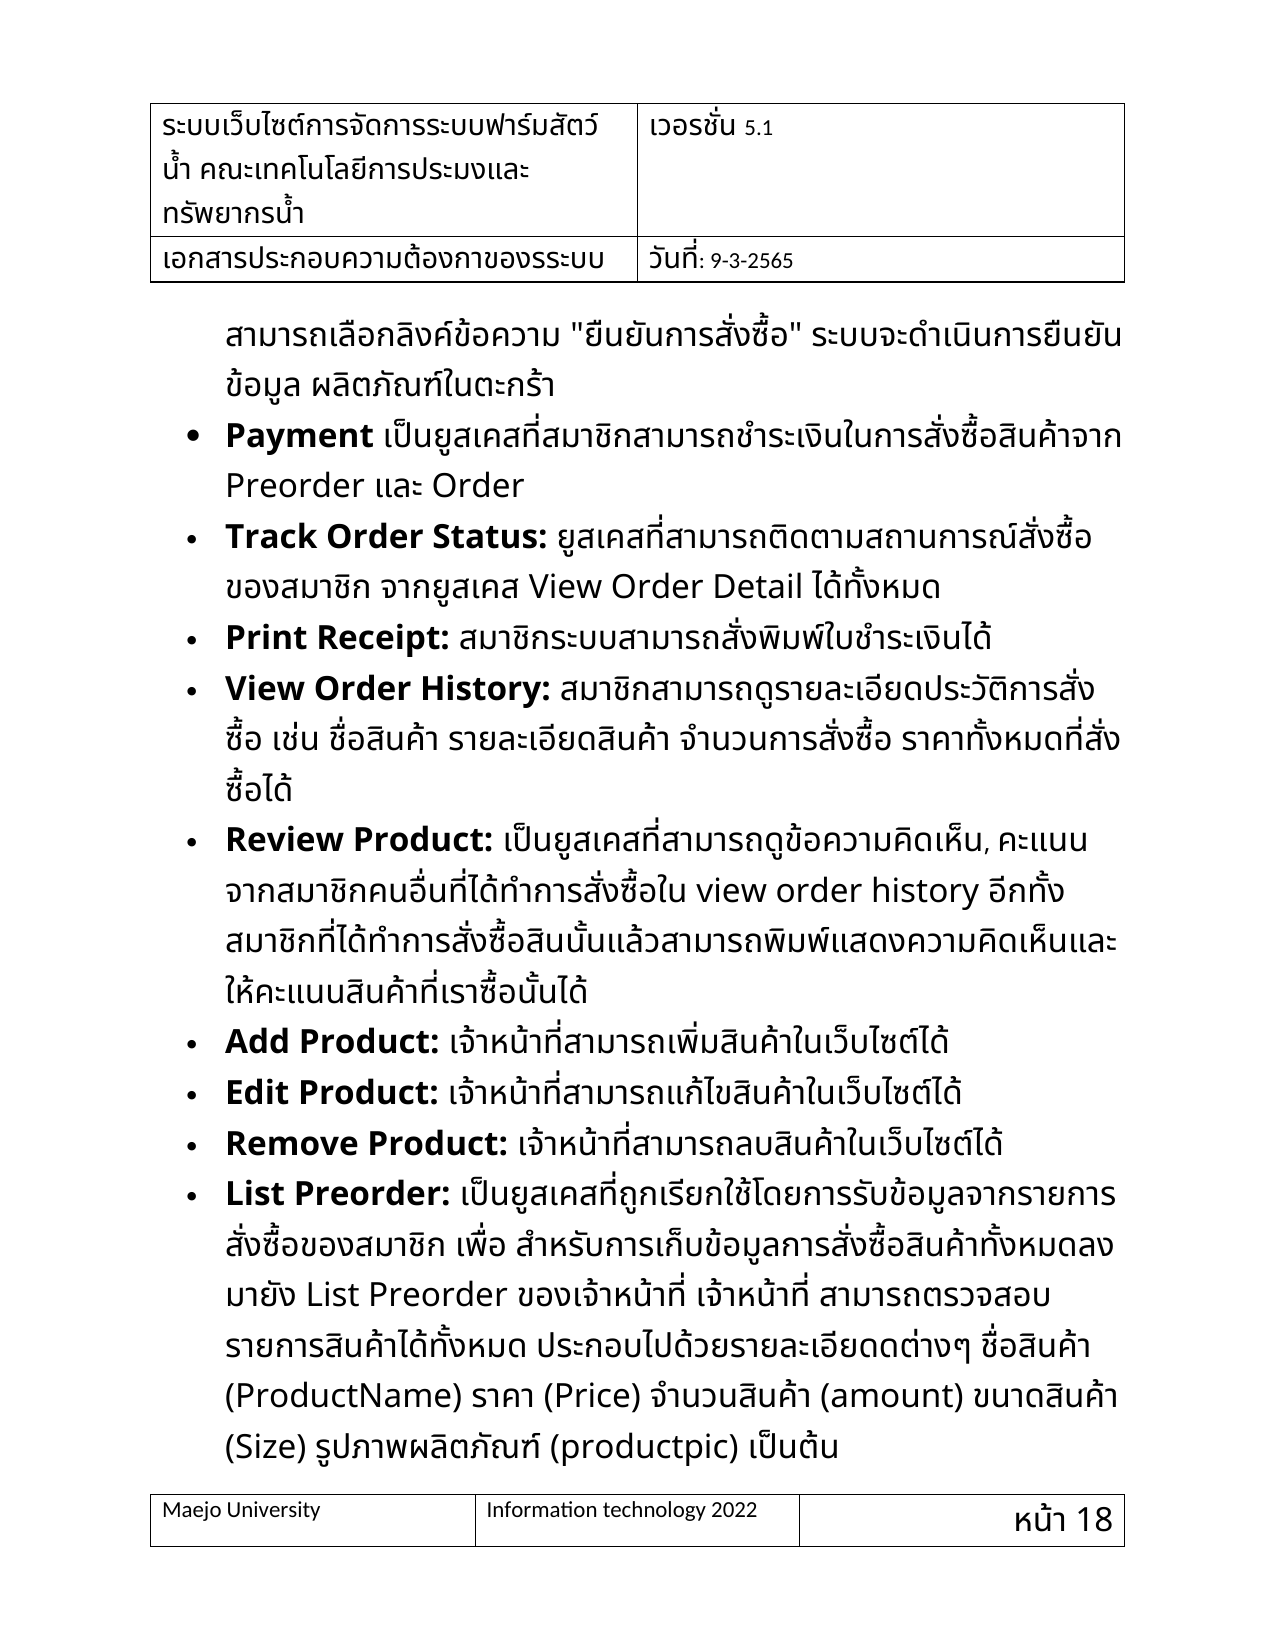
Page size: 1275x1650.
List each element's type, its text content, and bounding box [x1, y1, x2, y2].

list Track Order Status: ยูสเคสที่สามารถติดตามสถานการณ์สั่งซื้อของสมาชิก จากยูสเคส View Order Detail ได้ทั้งหมด [187, 513, 1125, 614]
list Review Product: เป็นยูสเคสที่สามารถดูข้อความคิดเห็น, คะแนน จากสมาชิกคนอื่นที่ได้ทำการสั่งซื้อใน view order history อีกทั้งสมาชิกที่ได้ทำการสั่งซื้อสินนั้นแล้วสามารถพิมพ์แสดงความคิดเห็นและให้คะแนนสินค้าที่เราซื้อนั้นได้ [187, 816, 1125, 1018]
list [187, 310, 1125, 411]
list Edit Product: เจ้าหน้าที่สามารถแก้ไขสินค้าในเว็บไซต์ได้ [187, 1069, 1125, 1119]
list Remove Product: เจ้าหน้าที่สามารถลบสินค้าในเว็บไซต์ได้ [187, 1119, 1125, 1170]
list Add Product: เจ้าหน้าที่สามารถเพิ่มสินค้าในเว็บไซต์ได้ [187, 1018, 1125, 1069]
list Print Receipt: สมาชิกระบบสามารถสั่งพิมพ์ใบชำระเงินได้ [187, 614, 1125, 664]
list View Order History: สมาชิกสามารถดูรายละเอียดประวัติการสั่งซื้อ เช่น ชื่อสินค้า รายละเอียดสินค้า จำนวนการสั่งซื้อ ราคาทั้งหมดที่สั่งซื้อได้ [187, 664, 1125, 816]
list Payment เป็นยูสเคสที่สมาชิกสามารถชำระเงินในการสั่งซื้อสินค้าจาก Preorder และ Order [187, 411, 1125, 513]
list List Preorder: เป็นยูสเคสที่ถูกเรียกใช้โดยการรับข้อมูลจากรายการสั่งซื้อของสมาชิก เพื่อ สำหรับการเก็บข้อมูลการสั่งซื้อสินค้าทั้งหมดลงมายัง List Preorder ของเจ้าหน้าที่ เจ้าหน้าที่ สามารถตรวจสอบรายการสินค้าได้ทั้งหมด ประกอบไปด้วยรายละเอียดดต่างๆ ชื่อสินค้า (ProductName) ราคา (Price) จำนวนสินค้า (amount) ขนาดสินค้า (Size) รูปภาพผลิตภัณฑ์ (productpic) เป็นต้น [187, 1170, 1125, 1473]
